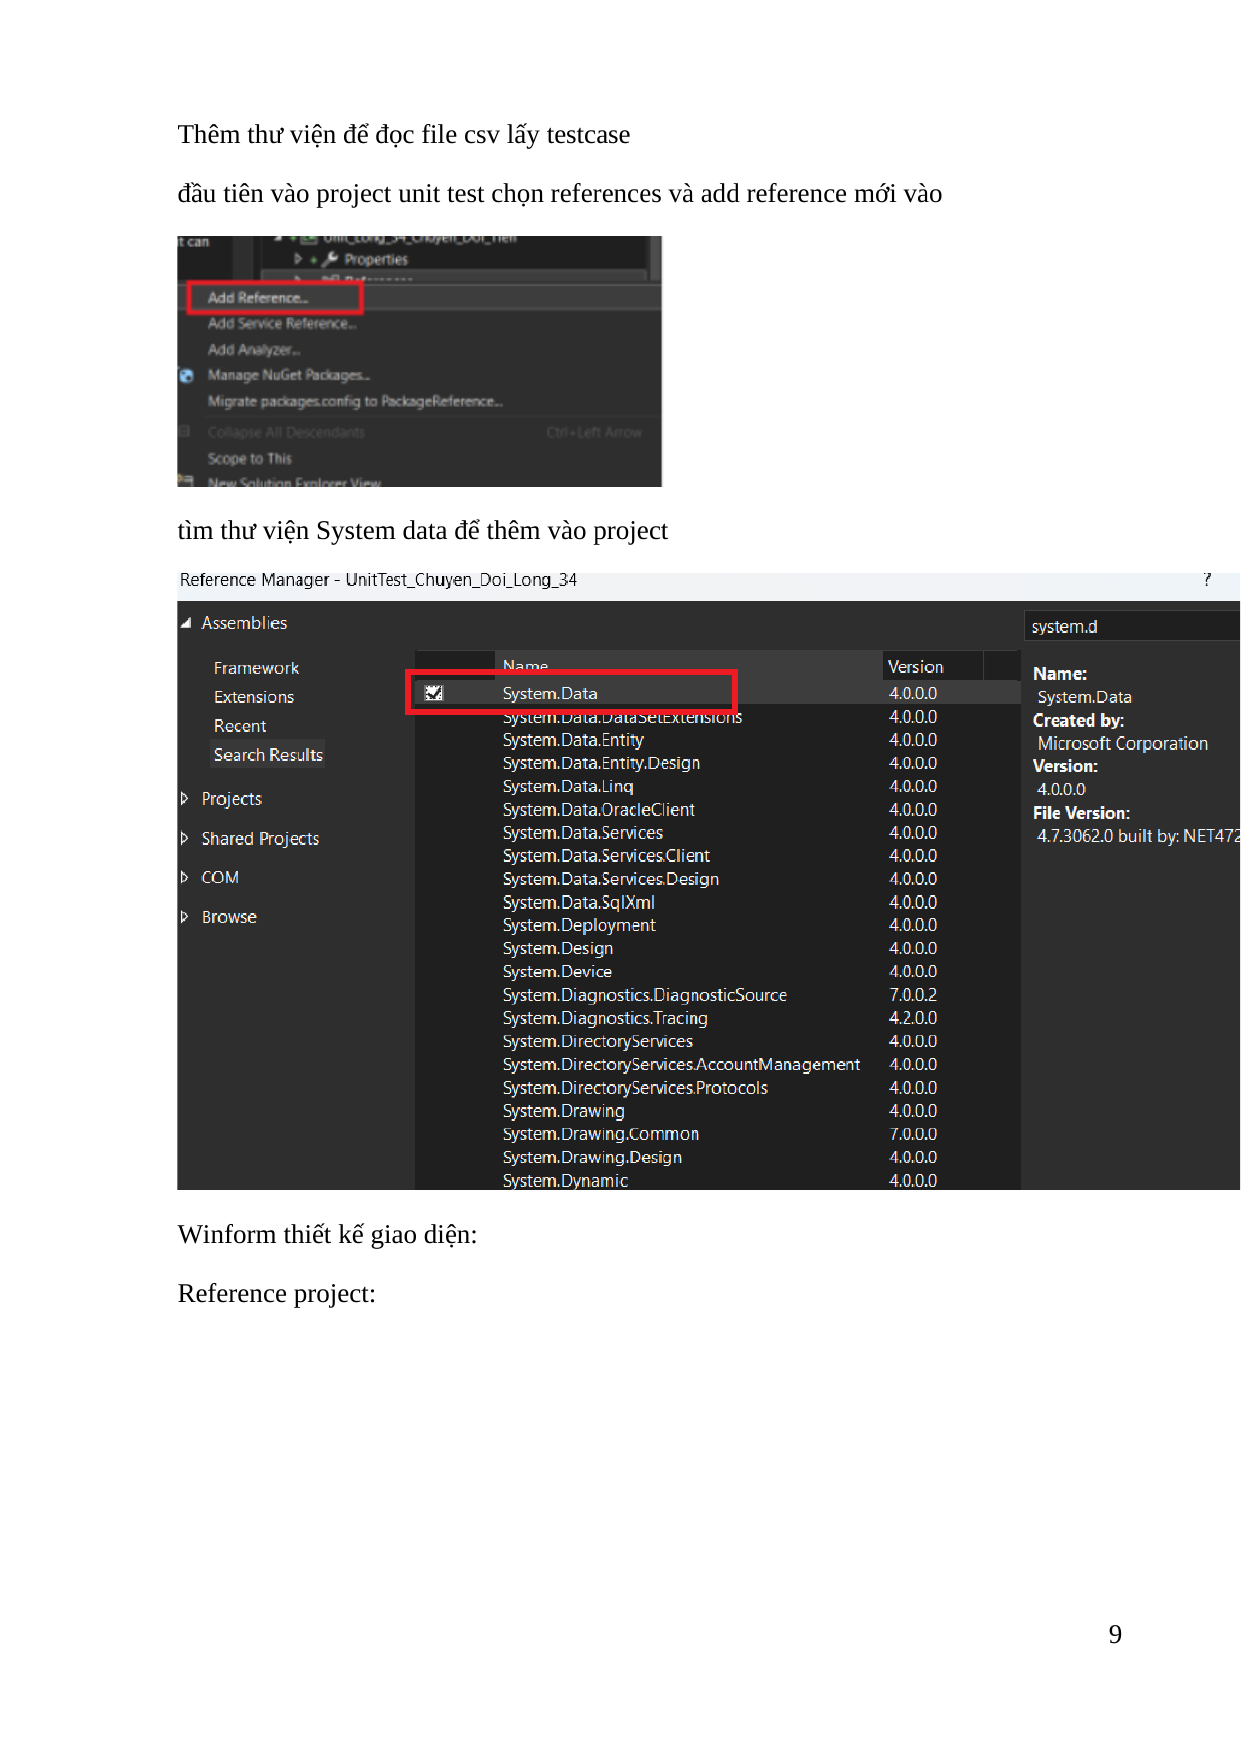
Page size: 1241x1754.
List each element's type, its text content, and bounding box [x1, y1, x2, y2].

text tìm thư viện System data để thêm vào project [177, 514, 1122, 546]
text Winform thiết kế giao diện: [177, 1218, 1122, 1249]
picture [177, 236, 665, 487]
text Reference project: [177, 1277, 1122, 1308]
text Thêm thư viện để đọc file csv lấy testcase [177, 118, 1122, 149]
text đầu tiên vào project unit test chọn references và add reference mới vào [177, 177, 1122, 208]
picture [177, 573, 1241, 1190]
